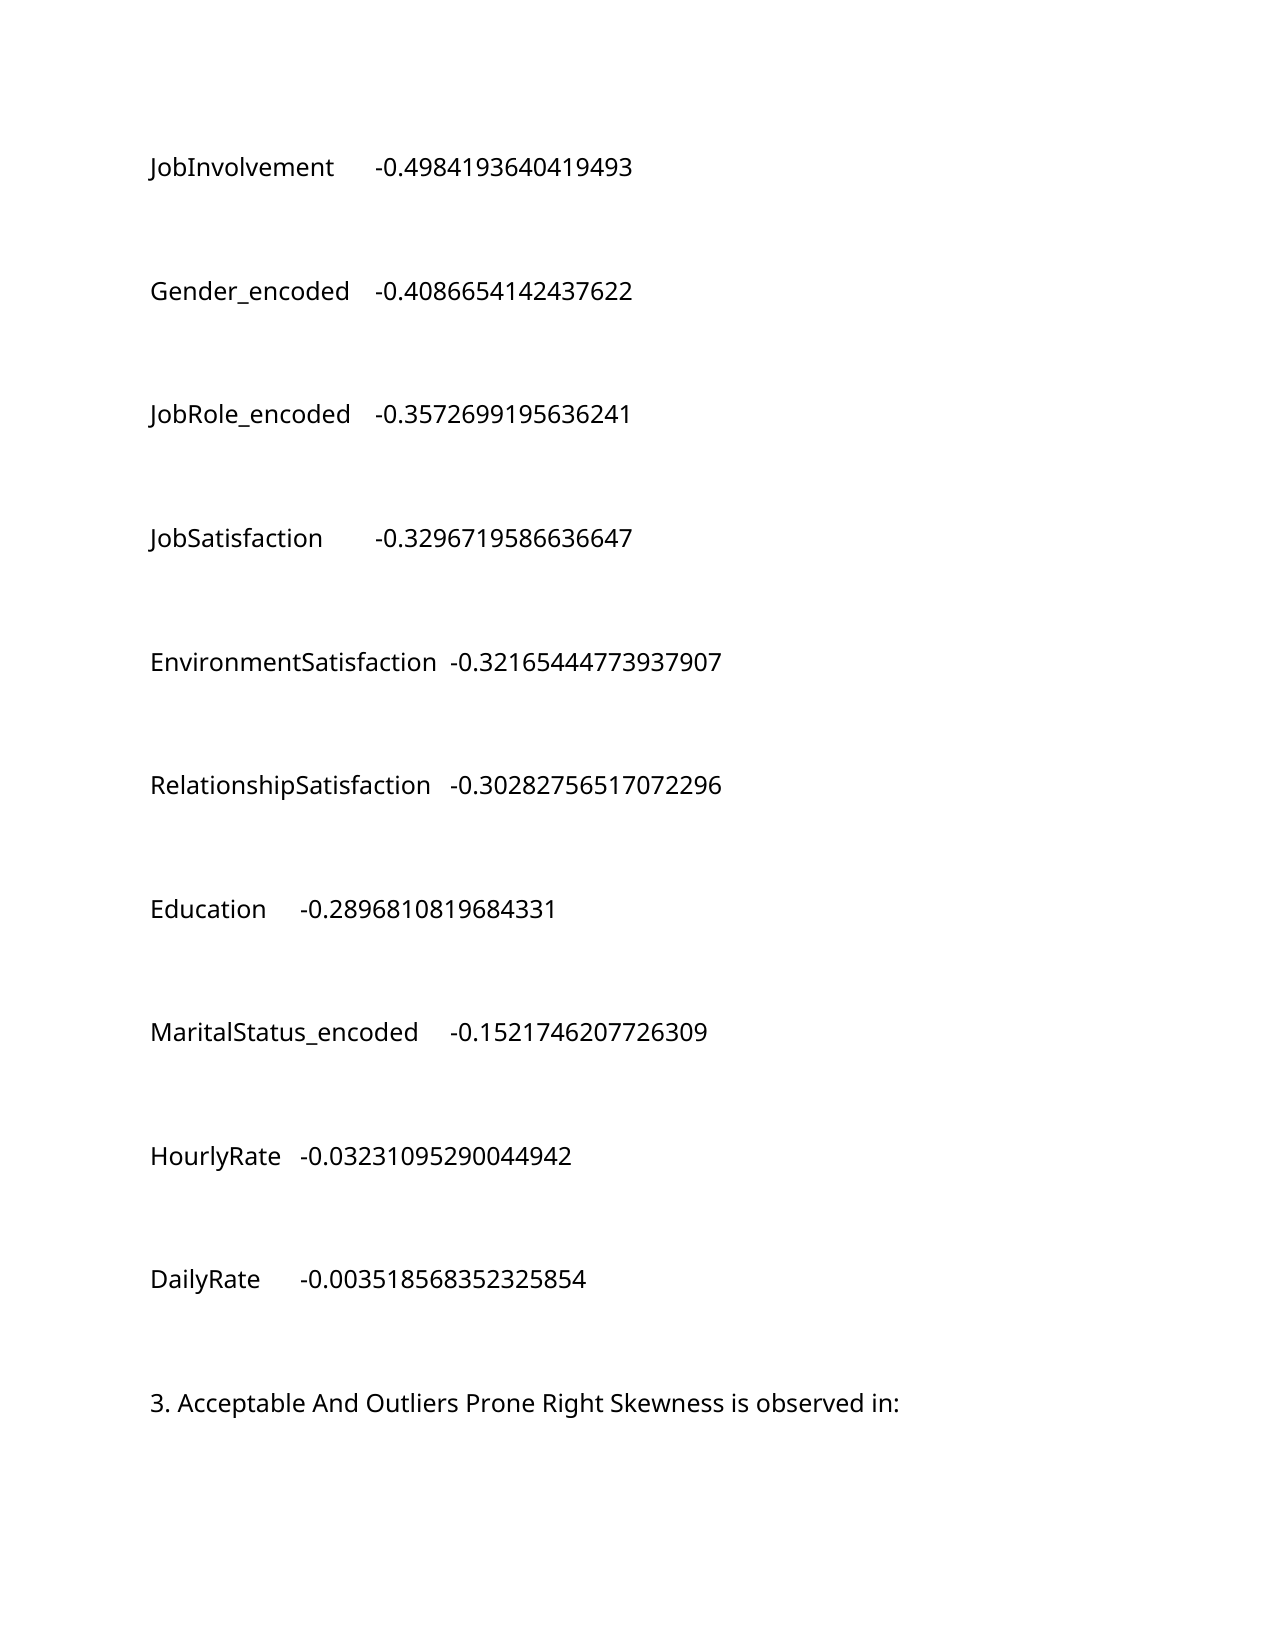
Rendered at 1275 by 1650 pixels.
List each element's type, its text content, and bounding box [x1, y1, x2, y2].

text Education -0.2896810819684331 [150, 891, 1125, 925]
text DailyRate -0.003518568352325854 [150, 1262, 1125, 1296]
text JobSatisfaction -0.3296719586636647 [150, 521, 1125, 555]
text RelationshipSatisfaction -0.30282756517072296 [150, 768, 1125, 802]
text JobRole_encoded -0.3572699195636241 [150, 397, 1125, 431]
text HourlyRate -0.03231095290044942 [150, 1138, 1125, 1172]
text MaritalStatus_encoded -0.1521746207726309 [150, 1015, 1125, 1049]
text 3. Acceptable And Outliers Prone Right Skewness is observed in: [150, 1385, 1125, 1419]
text Gender_encoded -0.4086654142437622 [150, 273, 1125, 308]
text JobInvolvement -0.4984193640419493 [150, 150, 1125, 184]
text EnvironmentSatisfaction -0.32165444773937907 [150, 644, 1125, 678]
